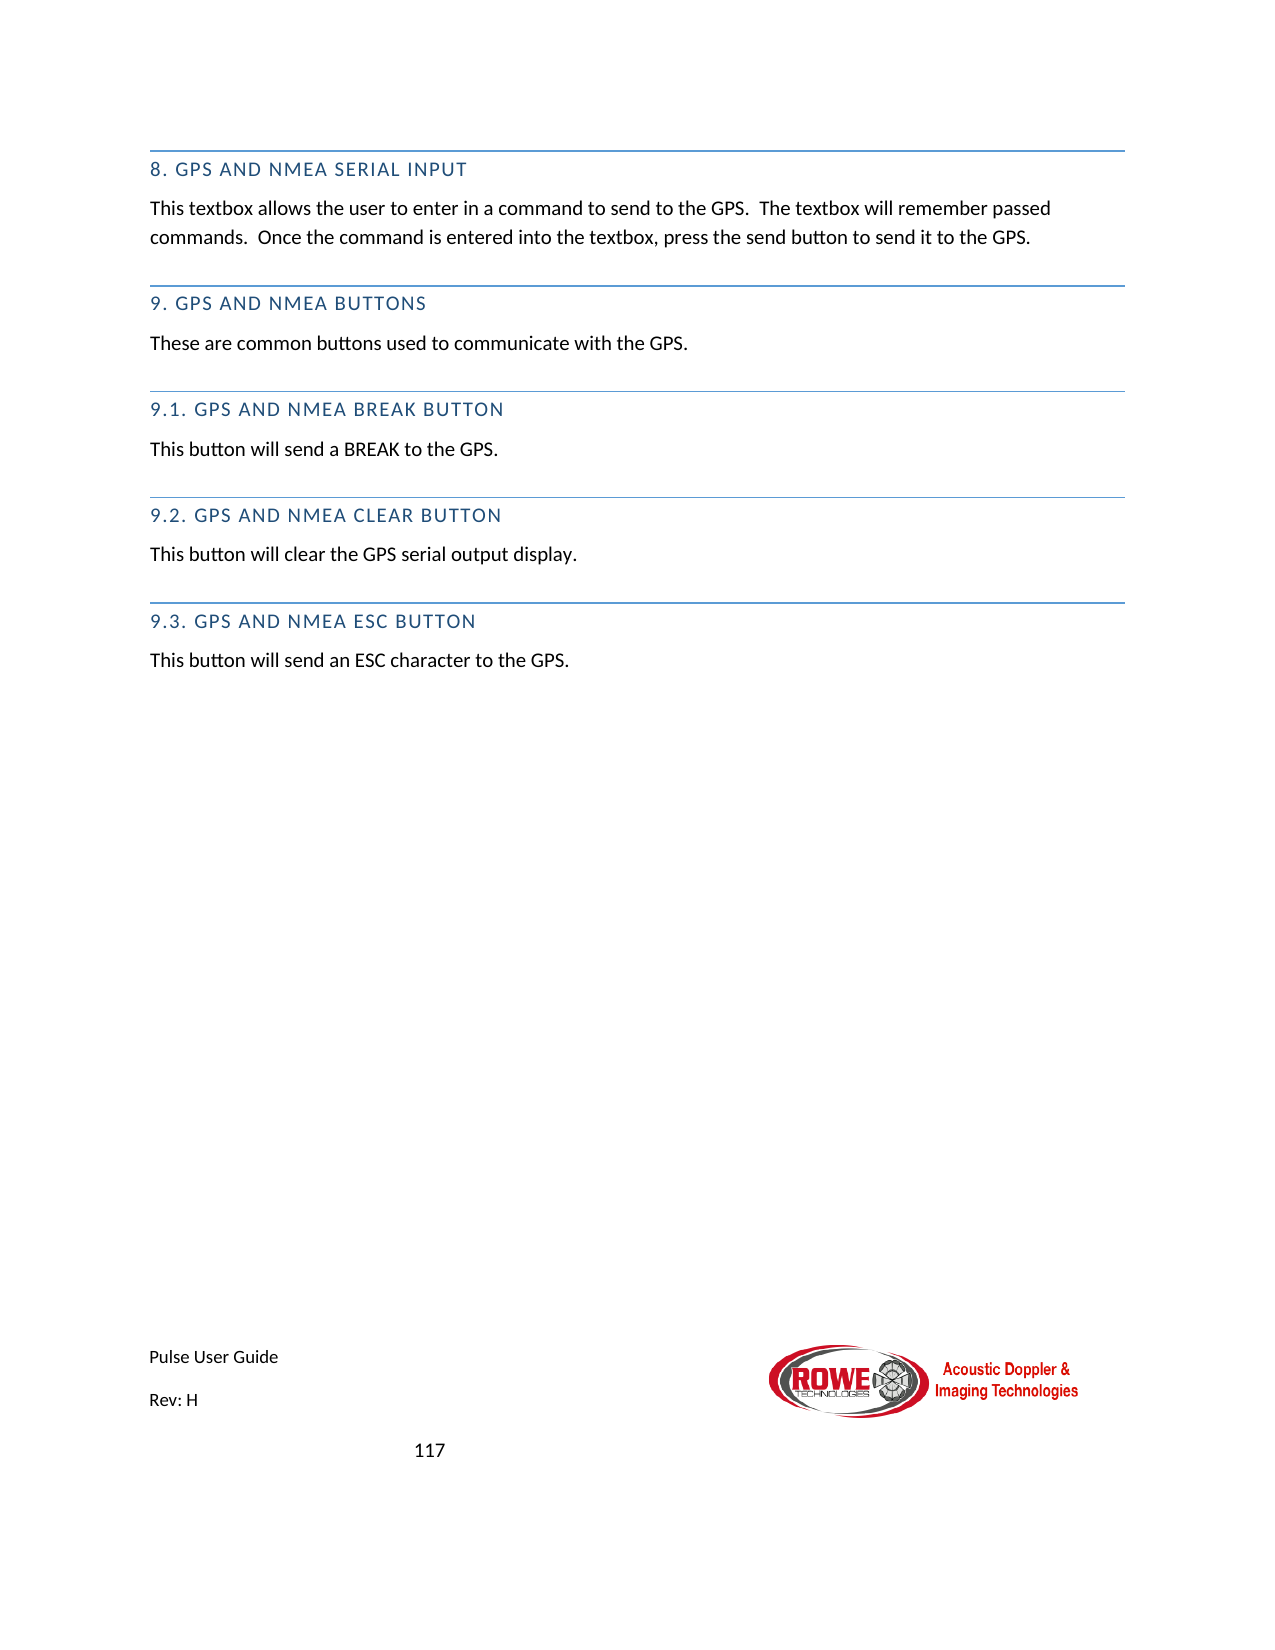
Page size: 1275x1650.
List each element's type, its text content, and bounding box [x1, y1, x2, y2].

text These are common buttons used to communicate with the GPS. [150, 330, 1125, 356]
text This textbox allows the user to enter in a command to send to the GPS. The textbox will remember passed commands. Once the command is entered into the textbox, press the send button to send it to the GPS. [150, 195, 1125, 250]
subtitle 9.1. GPS and NMEA BREAK Button [150, 392, 1125, 422]
subtitle 9.2. GPS and NMEA Clear Button [150, 498, 1125, 527]
subtitle 9. GPS and NMEA Buttons [150, 287, 1125, 316]
subtitle 8. GPS and NMEA Serial Input [150, 152, 1125, 181]
text This button will clear the GPS serial output display. [150, 542, 1125, 567]
text This button will send a BREAK to the GPS. [150, 436, 1125, 461]
text This button will send an ESC character to the GPS. [150, 647, 1125, 673]
picture [768, 1344, 1114, 1425]
subtitle 9.3. GPS and NMEA ESC Button [150, 604, 1125, 633]
